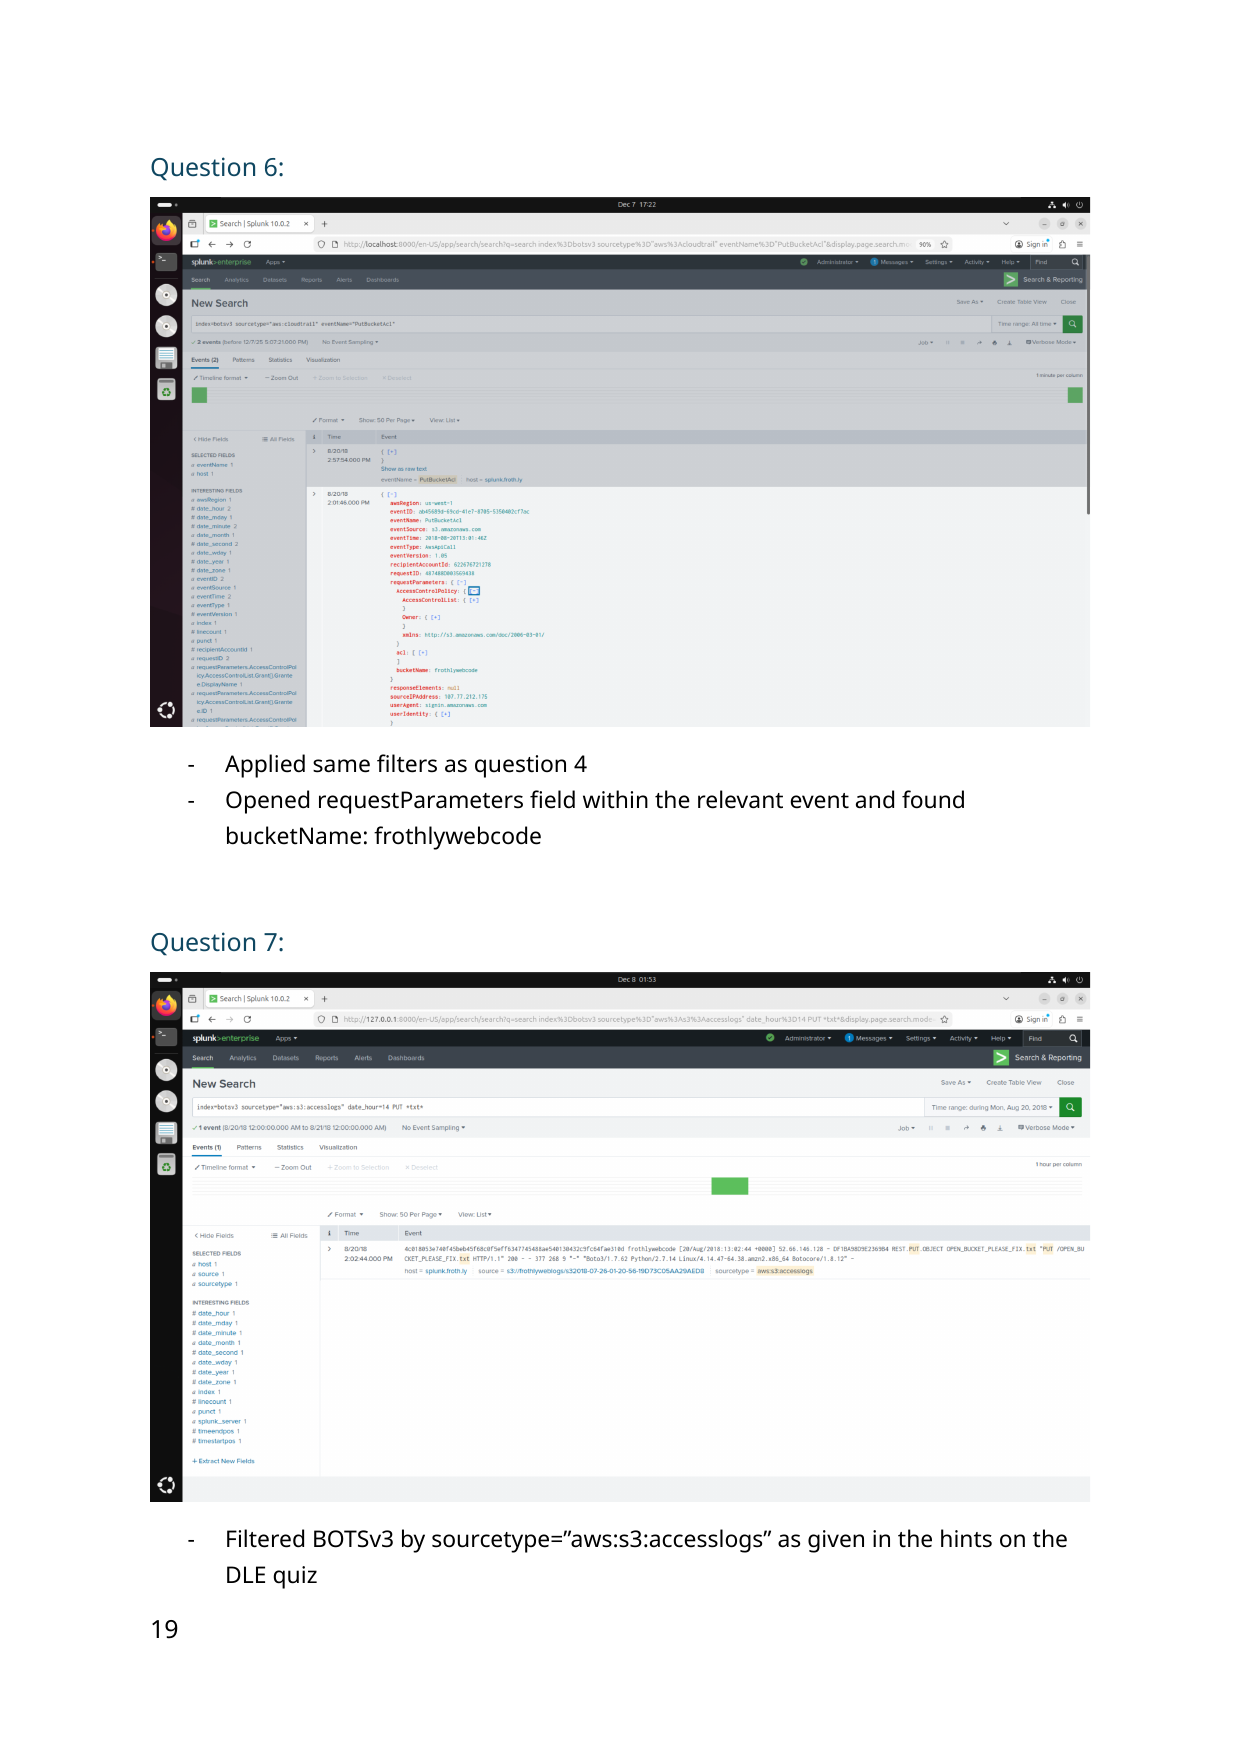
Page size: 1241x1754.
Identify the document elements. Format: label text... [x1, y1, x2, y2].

subtitle Question 6: [150, 150, 1090, 184]
picture [150, 972, 1091, 1502]
subtitle Question 7: [150, 925, 1090, 959]
picture [150, 197, 1091, 727]
list Applied same filters as question 4 [187, 748, 1090, 779]
list Opened requestParameters field within the relevant event and found bucketName: frothlywebcode [187, 784, 1090, 851]
list Filtered BOTSv3 by sourcetype=”aws:s3:accesslogs” as given in the hints on the DLE quiz [187, 1523, 1090, 1590]
